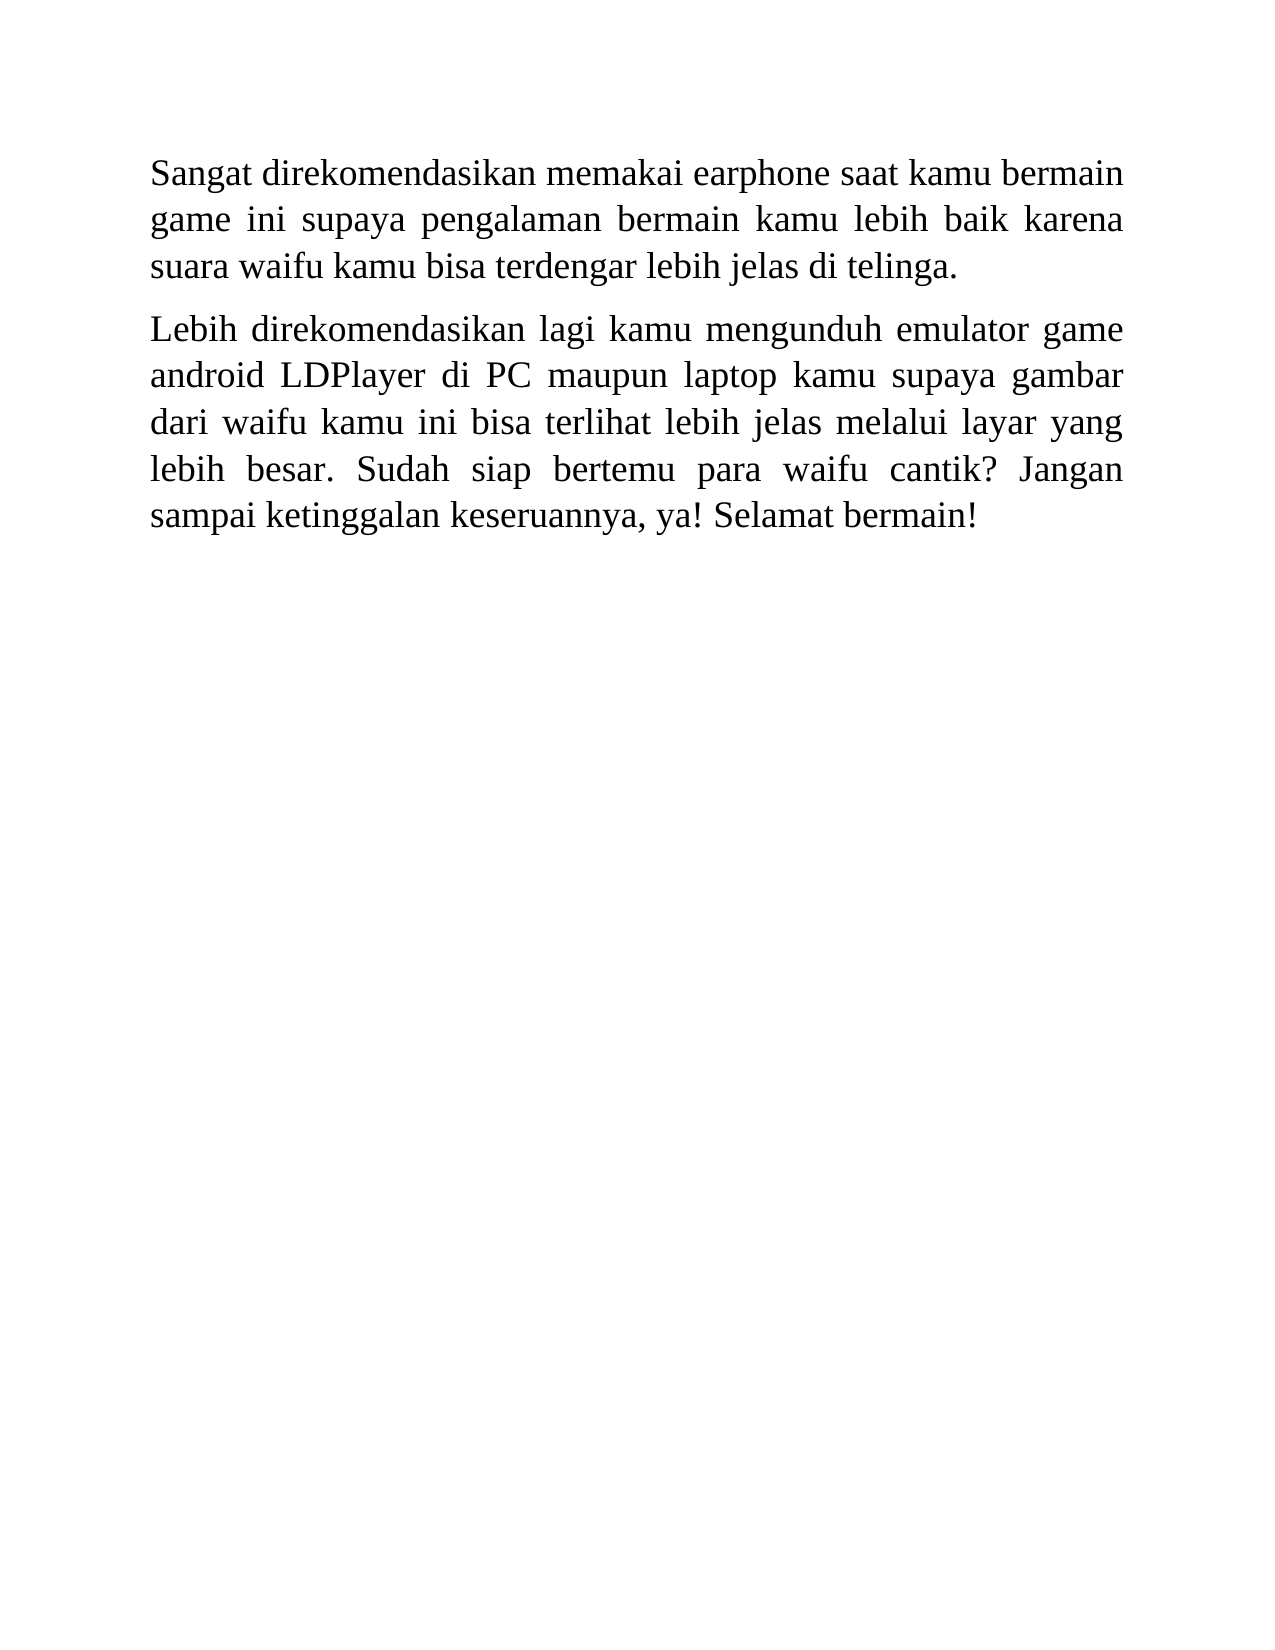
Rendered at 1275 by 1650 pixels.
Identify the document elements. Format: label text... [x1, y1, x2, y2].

text Sangat direkomendasikan memakai earphone saat kamu bermain game ini supaya pengalaman bermain kamu lebih baik karena suara waifu kamu bisa terdengar lebih jelas di telinga. [150, 150, 1125, 286]
text Lebih direkomendasikan lagi kamu mengunduh emulator game android LDPlayer di PC maupun laptop kamu supaya gambar dari waifu kamu ini bisa terlihat lebih jelas melalui layar yang lebih besar. Sudah siap bertemu para waifu cantik? Jangan sampai ketinggalan keseruannya, ya! Selamat bermain! [150, 306, 1125, 536]
